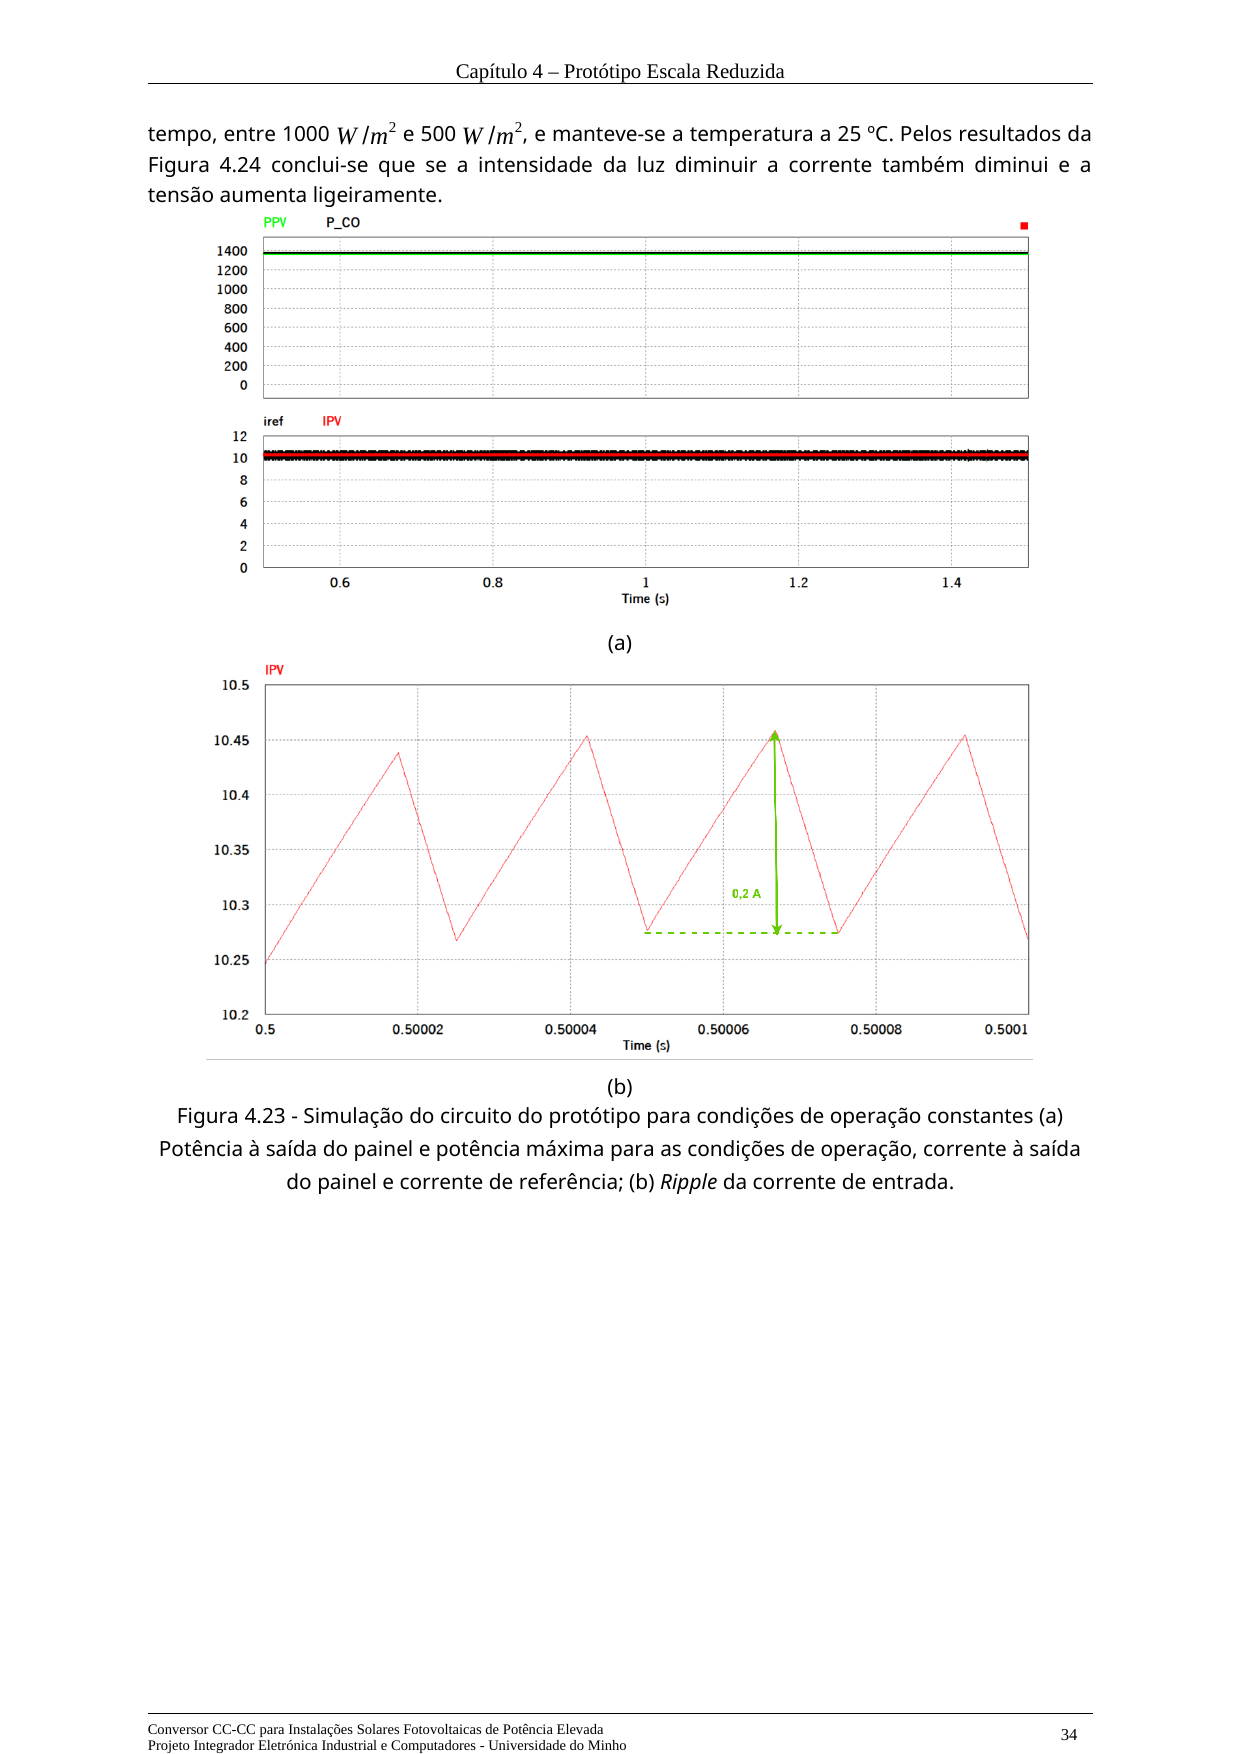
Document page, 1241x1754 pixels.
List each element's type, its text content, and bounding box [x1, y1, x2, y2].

table_cell (a) [148, 628, 1092, 658]
table_header [148, 210, 1092, 628]
table_cell [148, 658, 1092, 1072]
table_cell (b) [148, 1072, 1092, 1102]
picture [206, 657, 1033, 1060]
picture [206, 210, 1033, 616]
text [148, 118, 1092, 209]
